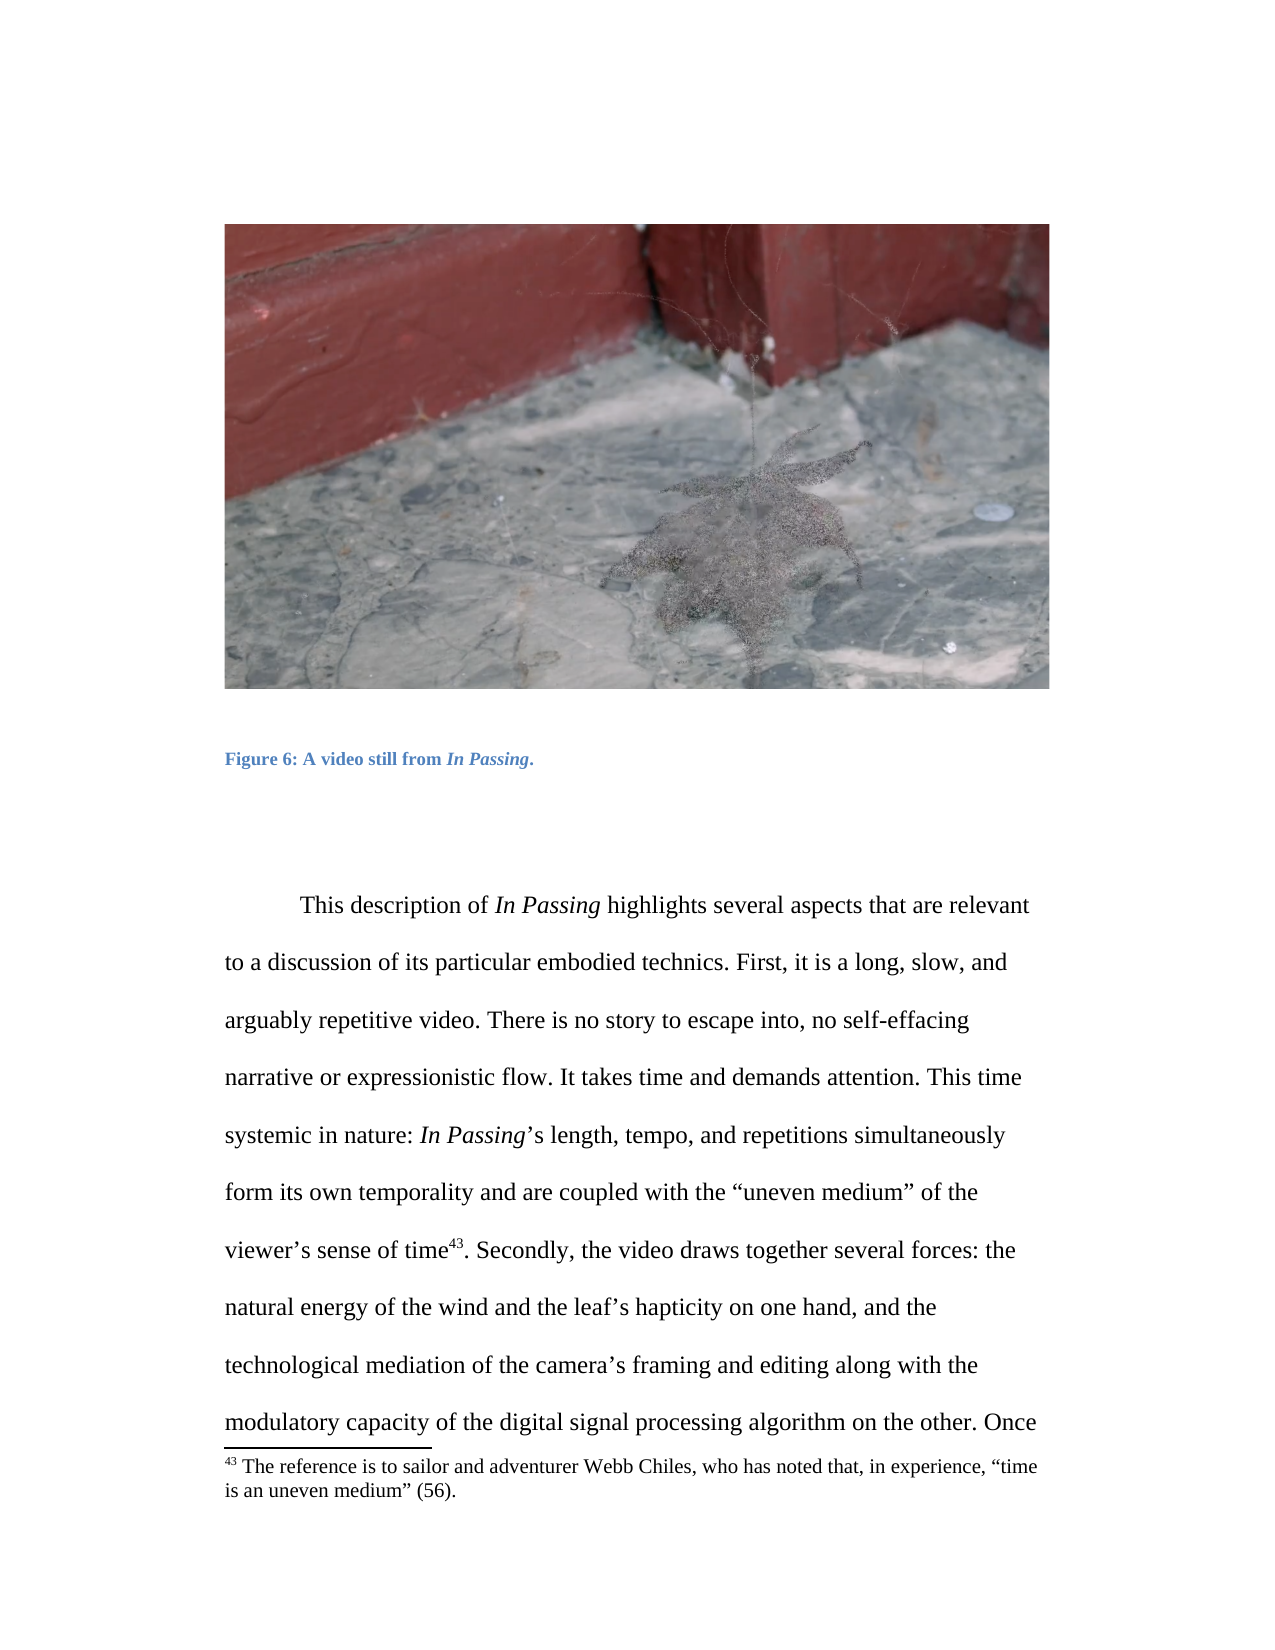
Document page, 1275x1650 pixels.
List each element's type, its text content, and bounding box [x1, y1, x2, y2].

text Figure 6: A video still from In Passing. [224, 748, 1051, 770]
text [224, 890, 1051, 1436]
picture [224, 224, 1050, 689]
